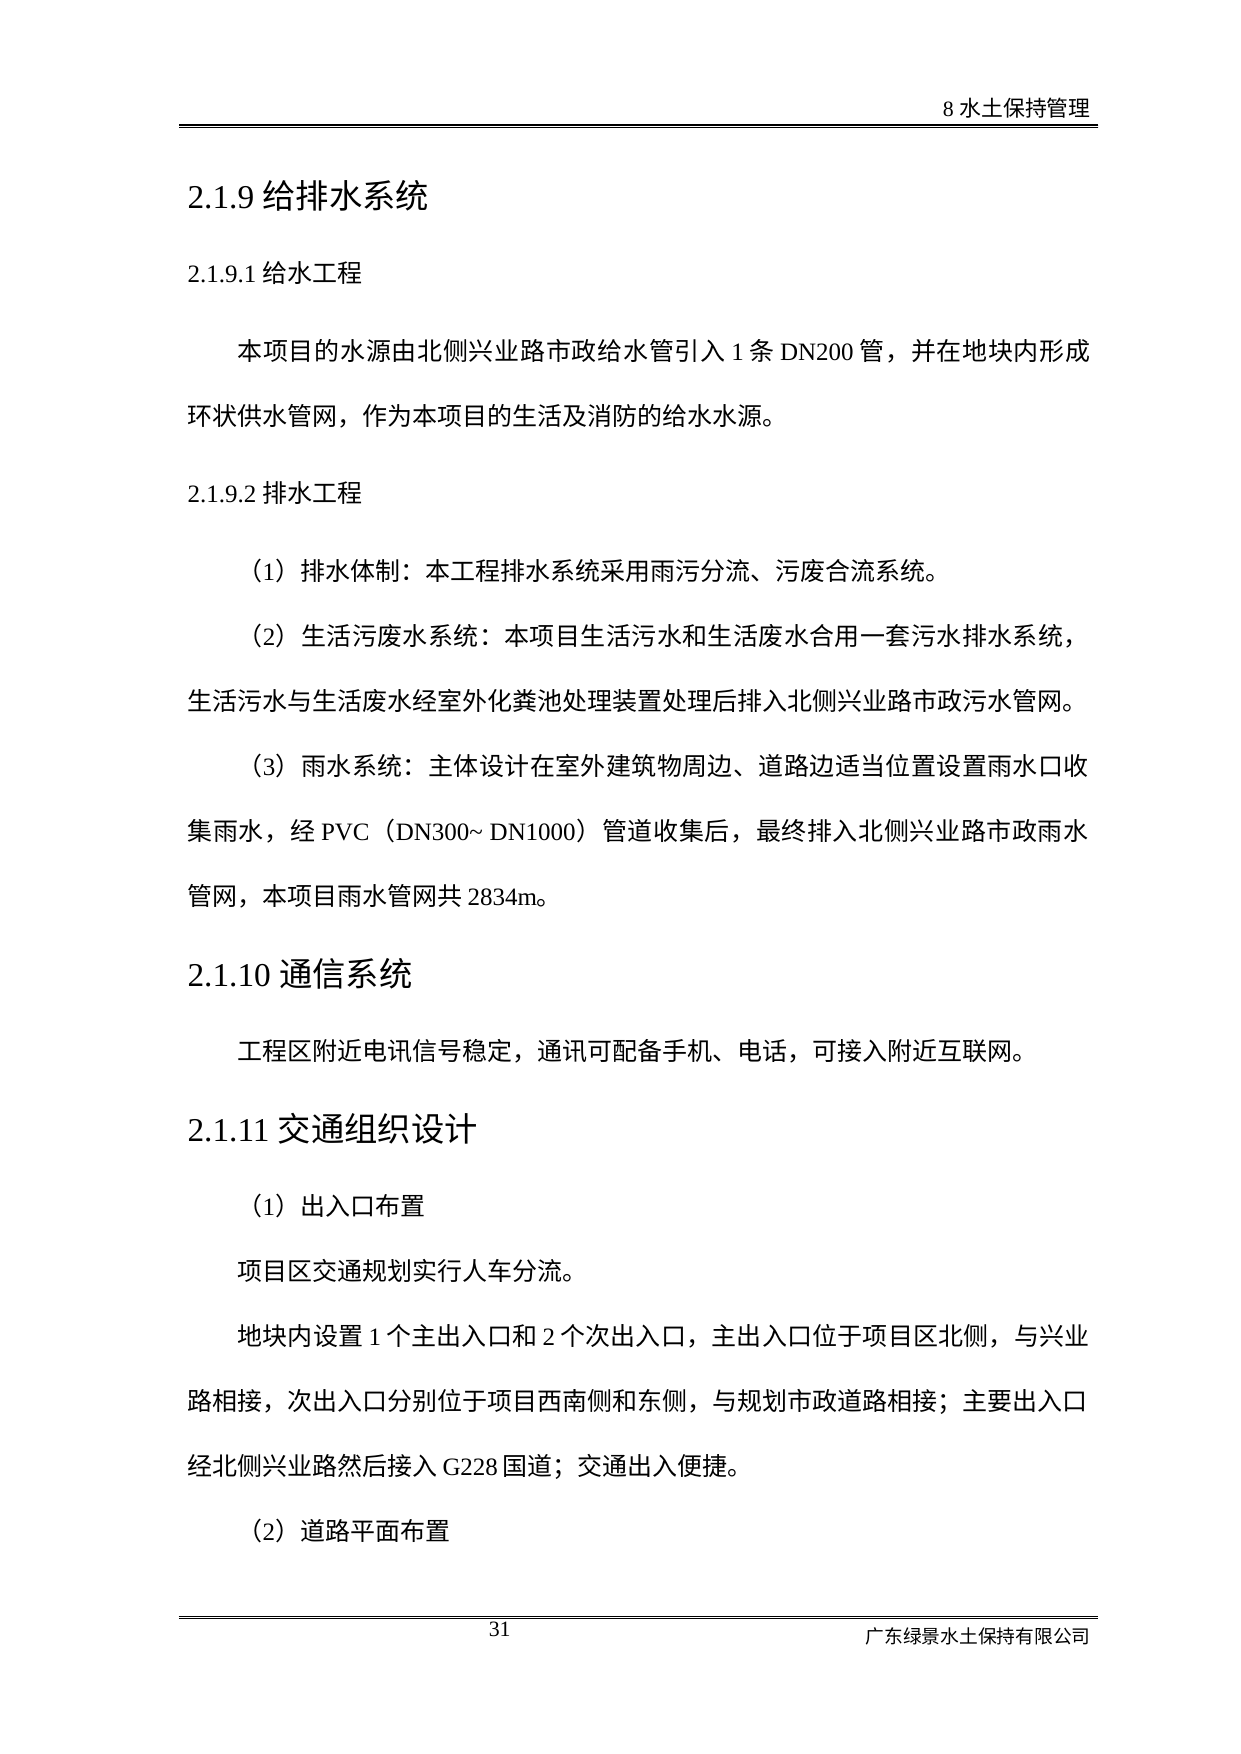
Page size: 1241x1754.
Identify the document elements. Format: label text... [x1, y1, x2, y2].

text 工程区附近电讯信号稳定，通讯可配备手机、电话，可接入附近互联网。 [187, 1017, 1090, 1082]
subtitle 2.1.10 通信系统 [187, 939, 1090, 1004]
text （2）生活污废水系统：本项目生活污水和生活废水合用一套污水排水系统，生活污水与生活废水经室外化粪池处理装置处理后排入北侧兴业路市政污水管网。 [187, 602, 1090, 732]
text （1）排水体制：本工程排水系统采用雨污分流、污废合流系统。 [187, 537, 1090, 602]
subtitle 2.1.9.1 给水工程 [187, 239, 1090, 304]
subtitle 2.1.9.2 排水工程 [187, 459, 1090, 524]
text （3）雨水系统：主体设计在室外建筑物周边、道路边适当位置设置雨水口收集雨水，经PVC（DN300~ DN1000）管道收集后，最终排入北侧兴业路市政雨水管网，本项目雨水管网共2834m。 [187, 732, 1090, 927]
text 本项目的水源由北侧兴业路市政给水管引入1条DN200管，并在地块内形成环状供水管网，作为本项目的生活及消防的给水水源。 [187, 317, 1090, 447]
text （2）道路平面布置 [187, 1497, 1090, 1562]
subtitle 2.1.11 交通组织设计 [187, 1094, 1090, 1159]
subtitle 2.1.9 给排水系统 [187, 162, 1090, 227]
text 地块内设置1个主出入口和2个次出入口，主出入口位于项目区北侧，与兴业路相接，次出入口分别位于项目西南侧和东侧，与规划市政道路相接；主要出入口经北侧兴业路然后接入G228国道；交通出入便捷。 [187, 1302, 1090, 1497]
text 项目区交通规划实行人车分流。 [187, 1237, 1090, 1302]
text （1）出入口布置 [187, 1172, 1090, 1237]
